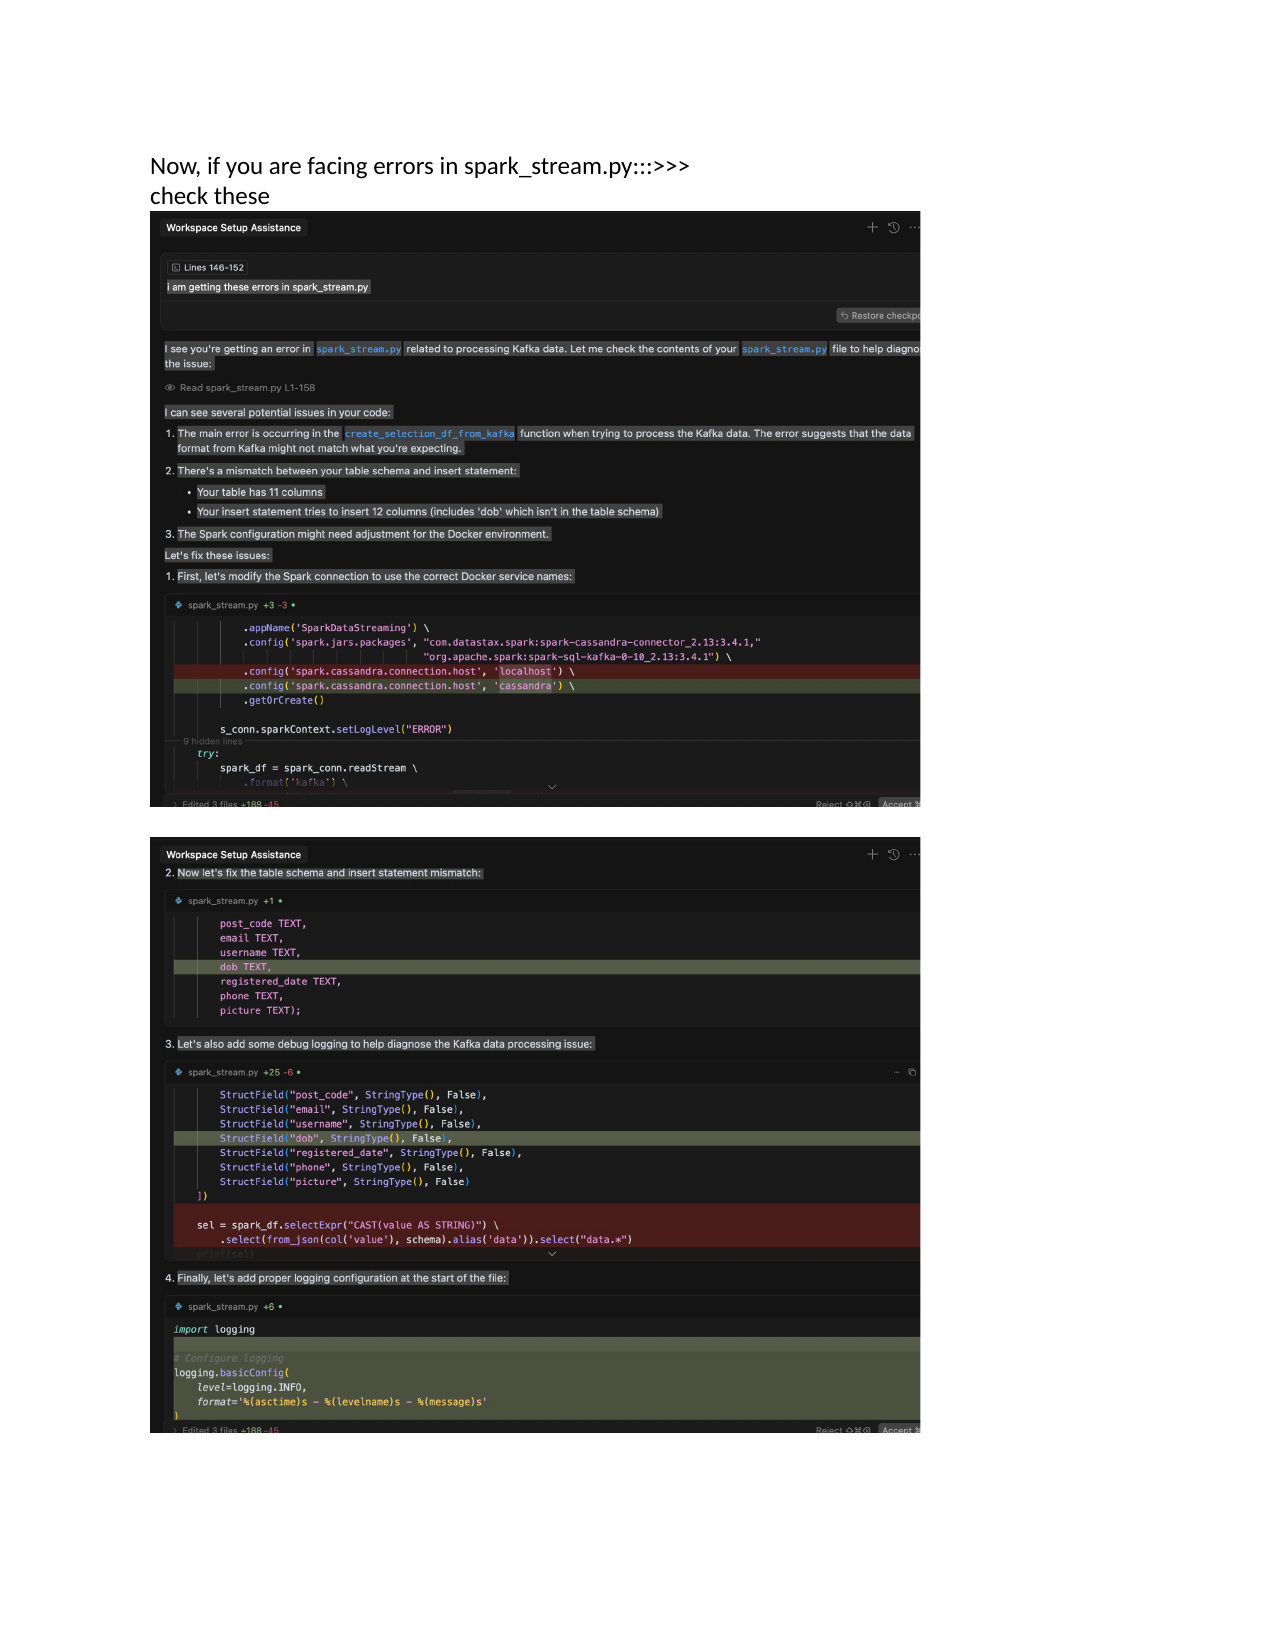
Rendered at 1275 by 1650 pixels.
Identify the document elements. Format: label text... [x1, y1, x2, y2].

picture [150, 837, 921, 1433]
picture [150, 211, 921, 807]
